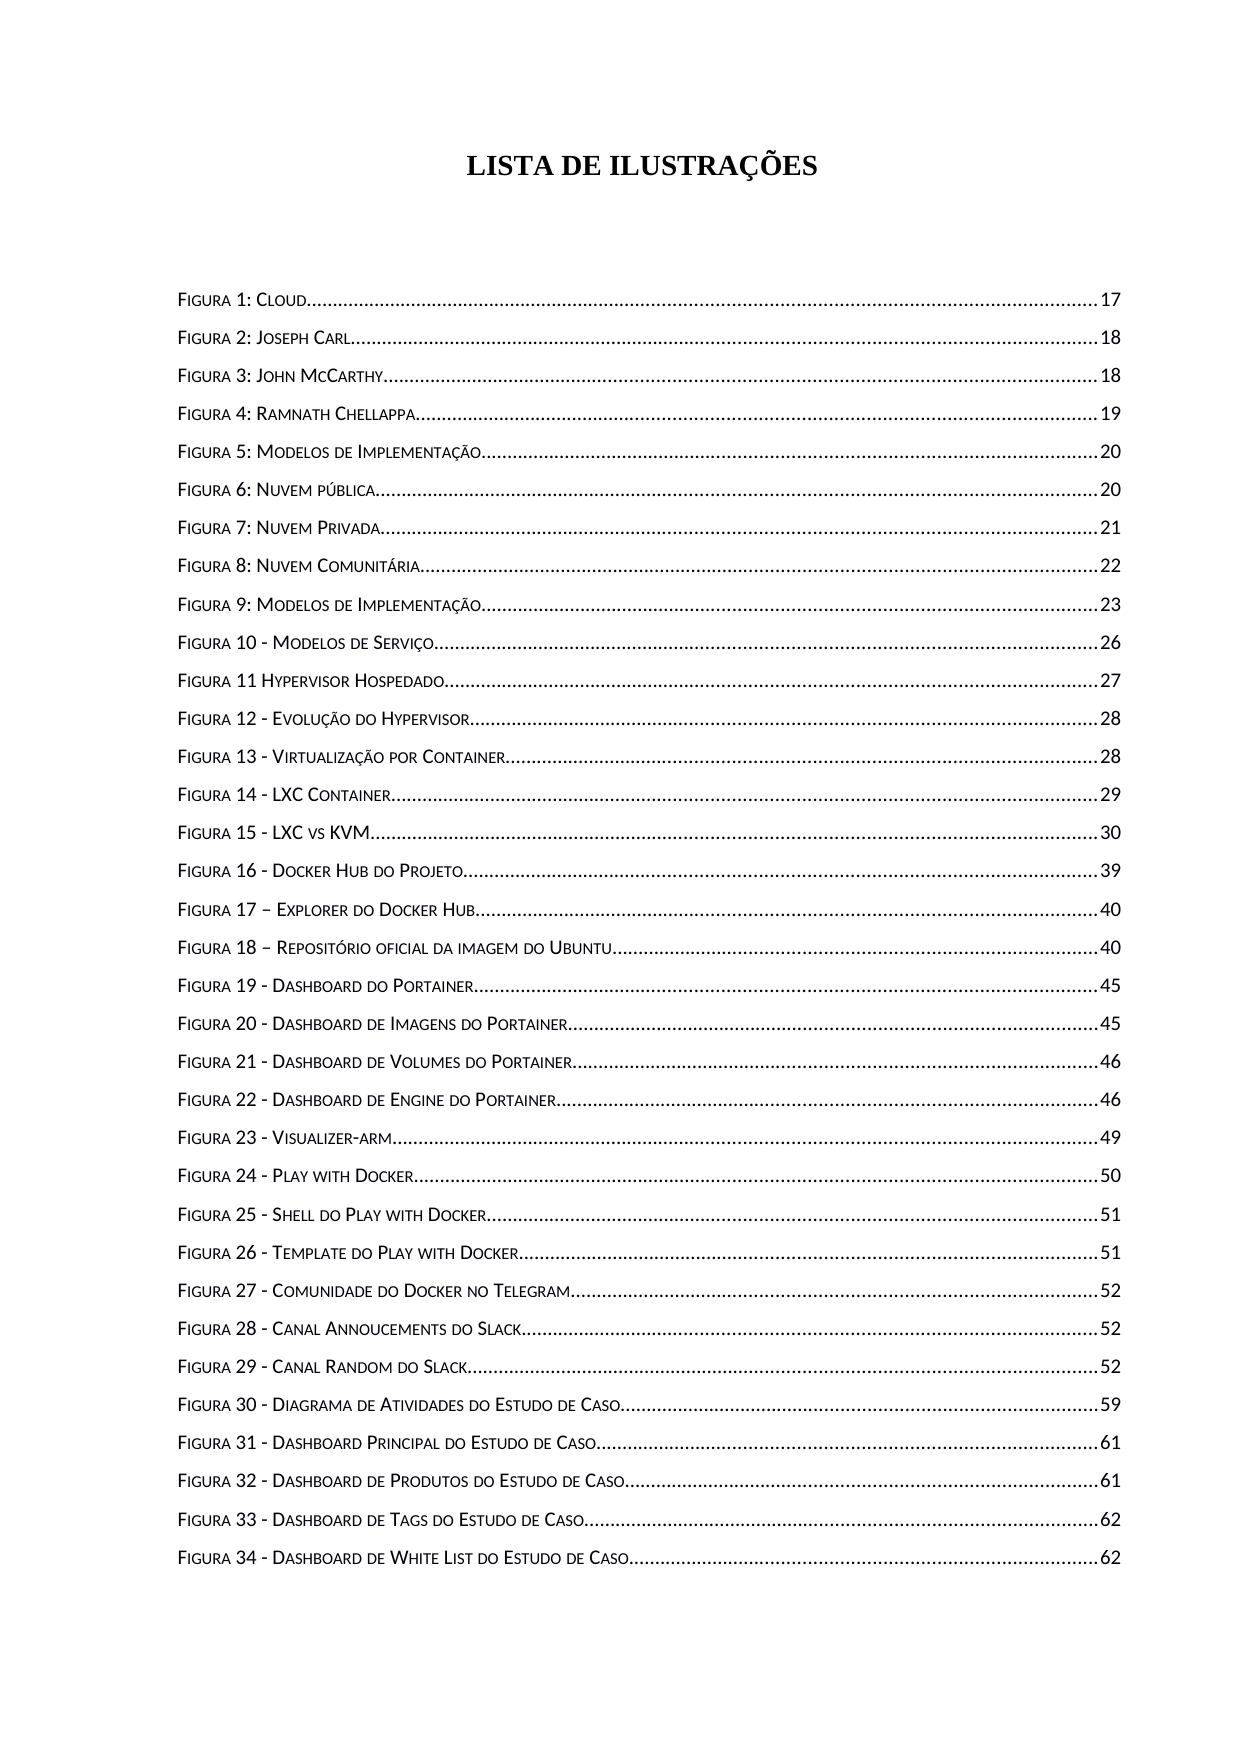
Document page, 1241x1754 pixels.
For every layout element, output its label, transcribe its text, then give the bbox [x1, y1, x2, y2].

text Figura 8: Nuvem Comunitária 22 [177, 553, 1107, 578]
text Figura 27 - Comunidade do Docker no Telegram 52 [177, 1277, 1107, 1302]
text Figura 31 - Dashboard Principal do Estudo de Caso 61 [177, 1429, 1107, 1455]
text Figura 30 - Diagrama de Atividades do Estudo de Caso 59 [177, 1391, 1107, 1417]
text Figura 6: Nuvem pública 20 [177, 476, 1107, 502]
text Figura 32 - Dashboard de Produtos do Estudo de Caso 61 [177, 1468, 1107, 1493]
text Figura 33 - Dashboard de Tags do Estudo de Caso 62 [177, 1506, 1107, 1531]
text Figura 3: John McCarthy 18 [177, 362, 1107, 387]
text Figura 12 - Evolução do Hypervisor 28 [177, 705, 1107, 731]
text Figura 34 - Dashboard de White List do Estudo de Caso 62 [177, 1544, 1107, 1569]
text Figura 21 - Dashboard de Volumes do Portainer 46 [177, 1048, 1107, 1074]
text Figura 14 - LXC Container 29 [177, 781, 1107, 807]
text Figura 20 - Dashboard de Imagens do Portainer 45 [177, 1010, 1107, 1036]
text Figura 7: Nuvem Privada 21 [177, 514, 1107, 540]
text Figura 23 - Visualizer-arm 49 [177, 1124, 1107, 1150]
text Figura 5: Modelos de Implementação 20 [177, 438, 1107, 464]
text Figura 22 - Dashboard de Engine do Portainer 46 [177, 1086, 1107, 1112]
text Figura 19 - Dashboard do Portainer 45 [177, 972, 1107, 997]
text Figura 11 Hypervisor Hospedado 27 [177, 667, 1107, 692]
text Figura 26 - Template do Play with Docker 51 [177, 1239, 1107, 1264]
text Figura 15 - LXC vs KVM 30 [177, 819, 1107, 845]
text Figura 17 – Explorer do Docker Hub 40 [177, 896, 1107, 921]
text Figura 18 – Repositório oficial da imagem do Ubuntu 40 [177, 934, 1107, 959]
text Figura 2: Joseph Carl 18 [177, 324, 1107, 349]
text Figura 24 - Play with Docker 50 [177, 1163, 1107, 1188]
text Figura 9: Modelos de Implementação 23 [177, 591, 1107, 616]
text Figura 28 - Canal Annoucements do Slack 52 [177, 1315, 1107, 1341]
text Figura 29 - Canal Random do Slack 52 [177, 1353, 1107, 1379]
text LISTA DE ILUSTRAÇÕES [177, 148, 1107, 181]
text Figura 10 - Modelos de Serviço 26 [177, 629, 1107, 654]
text Figura 4: Ramnath Chellappa 19 [177, 400, 1107, 426]
text Figura 13 - Virtualização por Container 28 [177, 743, 1107, 769]
text Figura 25 - Shell do Play with Docker 51 [177, 1201, 1107, 1226]
text Figura 16 - Docker Hub do Projeto 39 [177, 858, 1107, 883]
text Figura 1: Cloud 17 [177, 286, 1107, 311]
